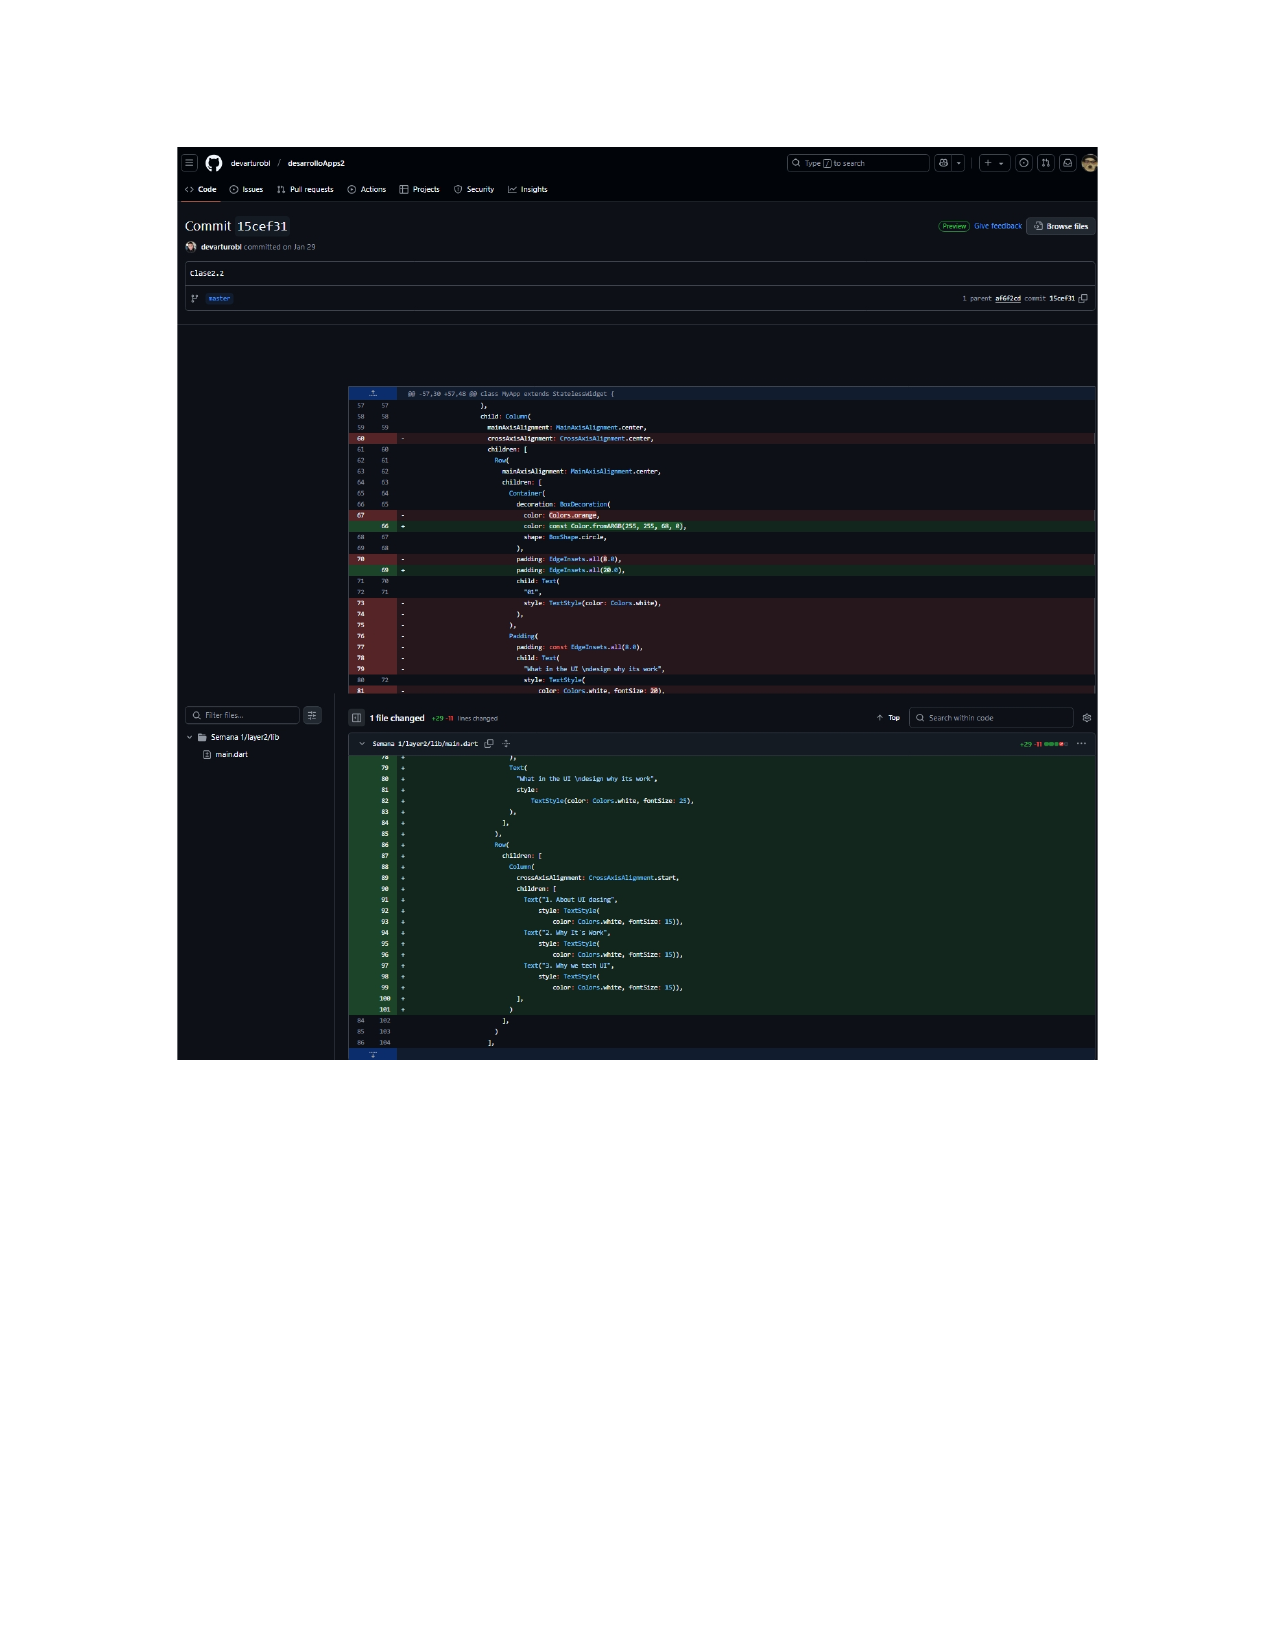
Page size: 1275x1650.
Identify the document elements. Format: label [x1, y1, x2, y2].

picture [177, 147, 1098, 1060]
